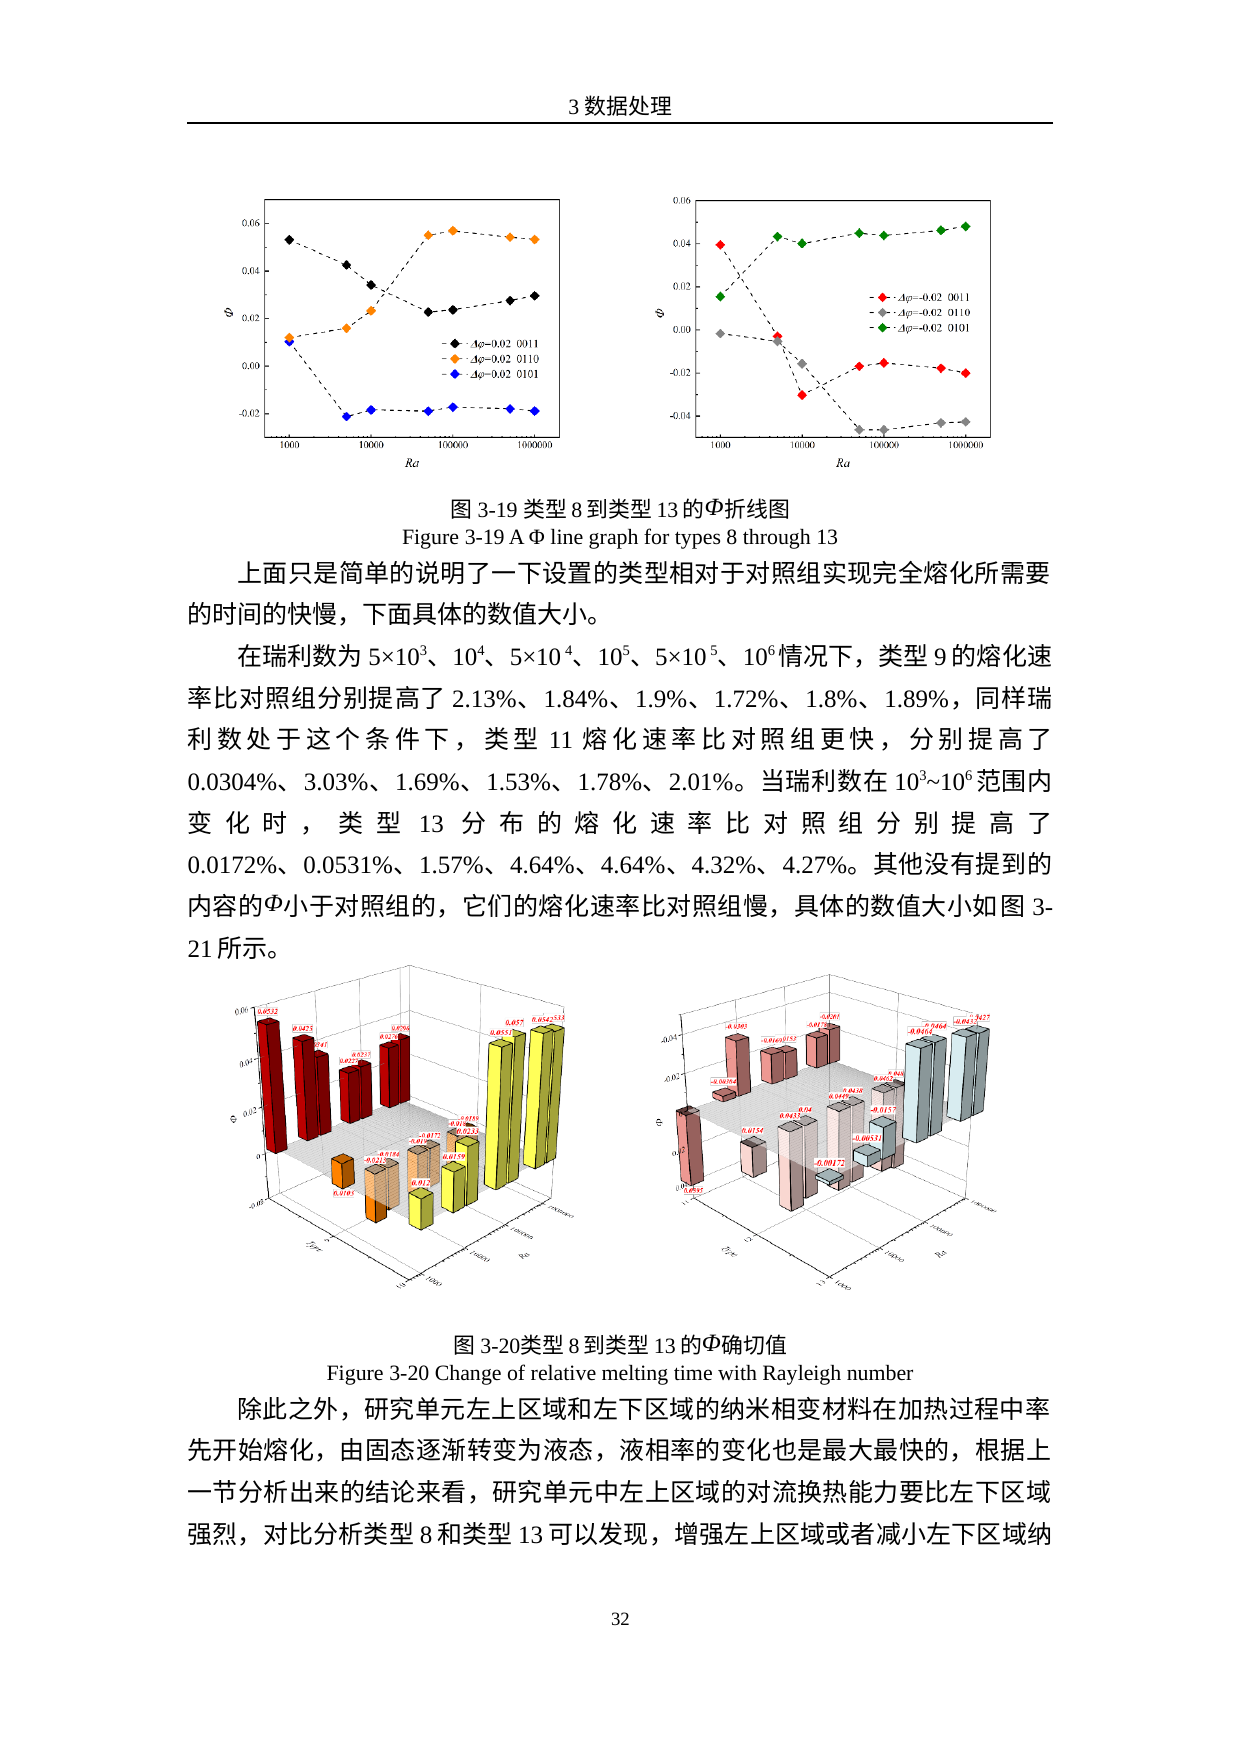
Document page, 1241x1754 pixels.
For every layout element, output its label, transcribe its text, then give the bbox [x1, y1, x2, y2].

picture [187, 965, 1050, 1296]
picture [187, 162, 1050, 492]
text 上面只是简单的说明了一下设置的类型相对于对照组实现完全熔化所需要的时间的快慢，下面具体的数值大小。 [187, 549, 1053, 632]
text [187, 1385, 1053, 1551]
